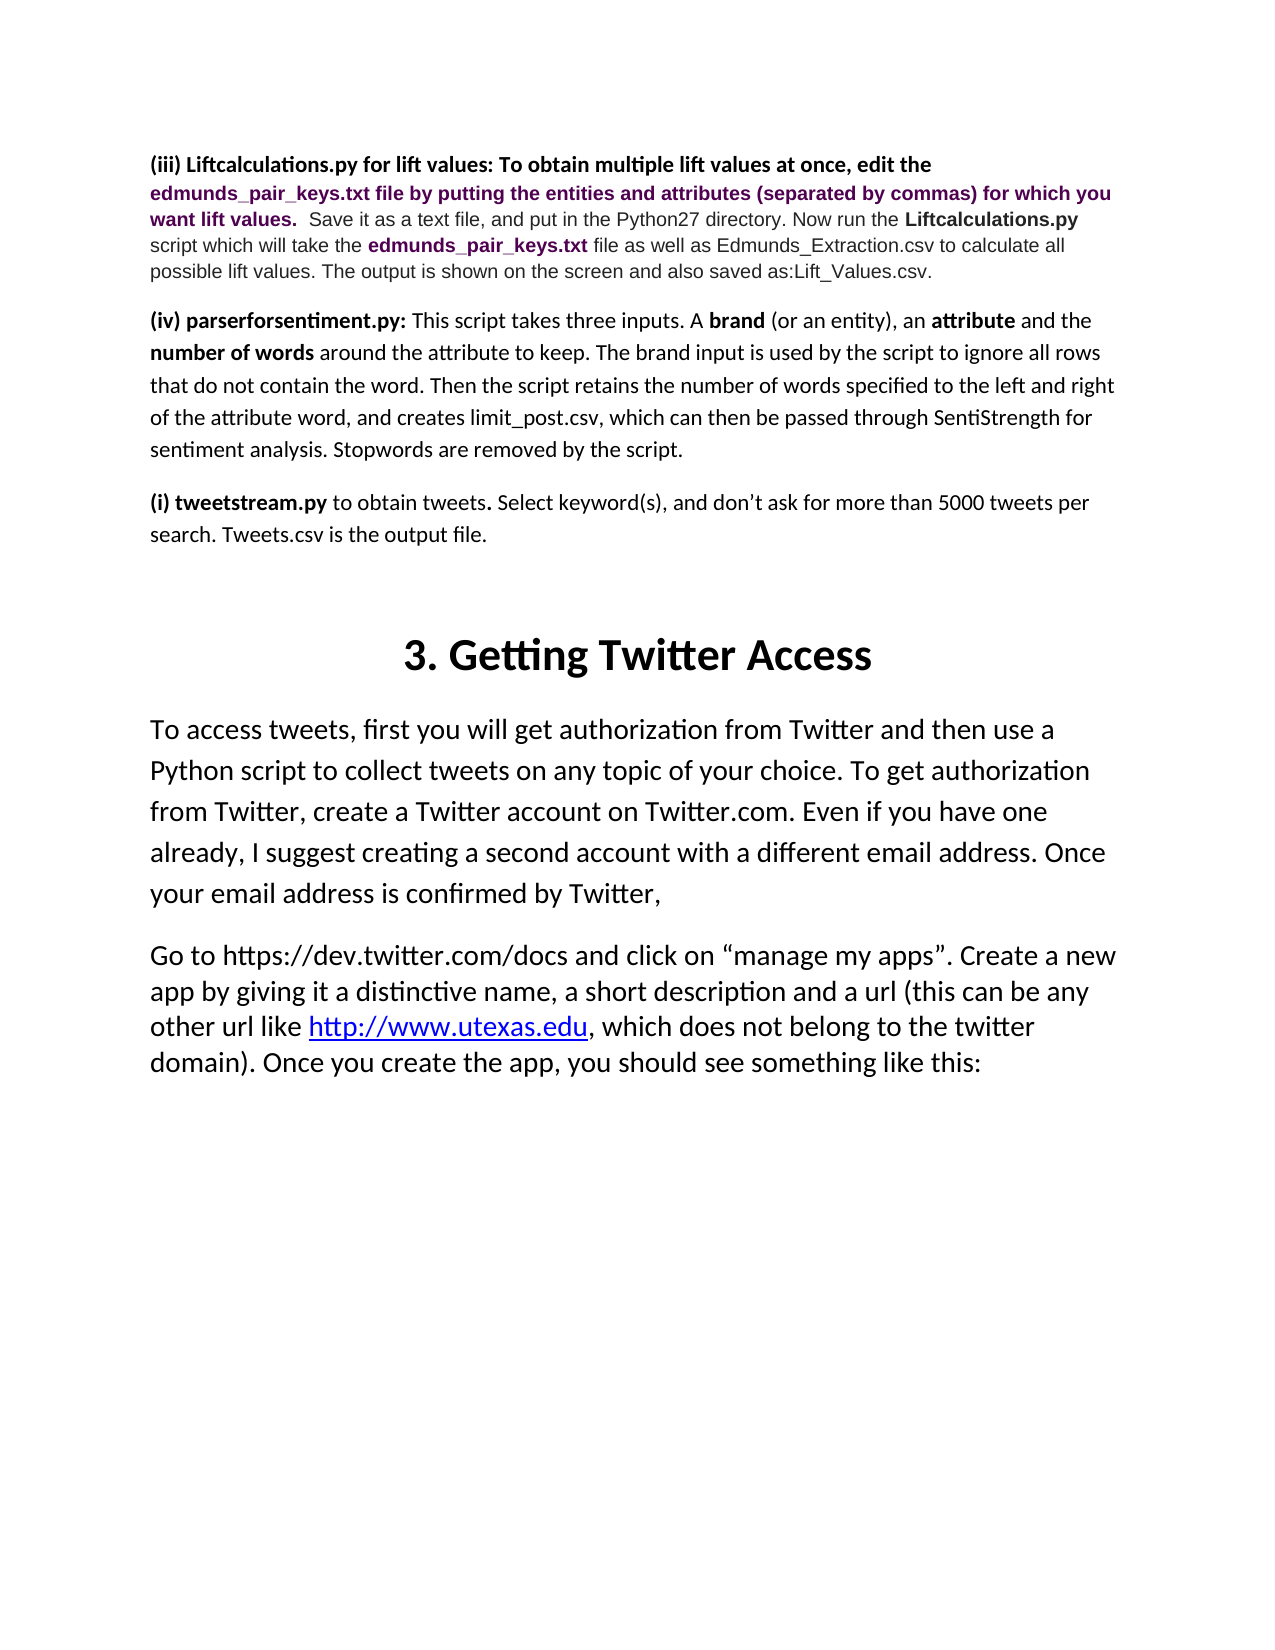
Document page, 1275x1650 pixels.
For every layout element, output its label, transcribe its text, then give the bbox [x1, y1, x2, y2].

text 3. Getting Twitter Access [150, 626, 1125, 682]
text (iii) Liftcalculations.py for lift values: To obtain multiple lift values at once, edit the edmunds_pair_keys.txt file by putting the entities and attributes (separated by commas) for which you want lift values. Save it as a text file, and put in the Python27 directory. Now run the Liftcalculations.py script which will take the edmunds_pair_keys.txt file as well as Edmunds_Extraction.csv to calculate all possible lift values. The output is shown on the screen and also saved as:Lift_Values.csv. [150, 150, 1125, 282]
text Go to https://dev.twitter.com/docs and click on “manage my apps”. Create a new app by giving it a distinctive name, a short description and a url (this can be any other url like http://www.utexas.edu, which does not belong to the twitter domain). Once you create the app, you should see something like this: [150, 937, 1125, 1079]
text To access tweets, first you will get authorization from Twitter and then use a Python script to collect tweets on any topic of your choice. To get authorization from Twitter, create a Twitter account on Twitter.com. Even if you have one already, I suggest creating a second account with a different email address. Once your email address is confirmed by Twitter, [150, 711, 1125, 911]
text (i) tweetstream.py to obtain tweets. Select keyword(s), and don’t ask for more than 5000 tweets per search. Tweets.csv is the output file. [150, 488, 1125, 548]
text (iv) parserforsentiment.py: This script takes three inputs. A brand (or an entity), an attribute and the number of words around the attribute to keep. The brand input is used by the script to ignore all rows that do not contain the word. Then the script retains the number of words specified to the left and right of the attribute word, and creates limit_post.csv, which can then be passed through SentiStrength for sentiment analysis. Stopwords are removed by the script. [150, 306, 1125, 463]
